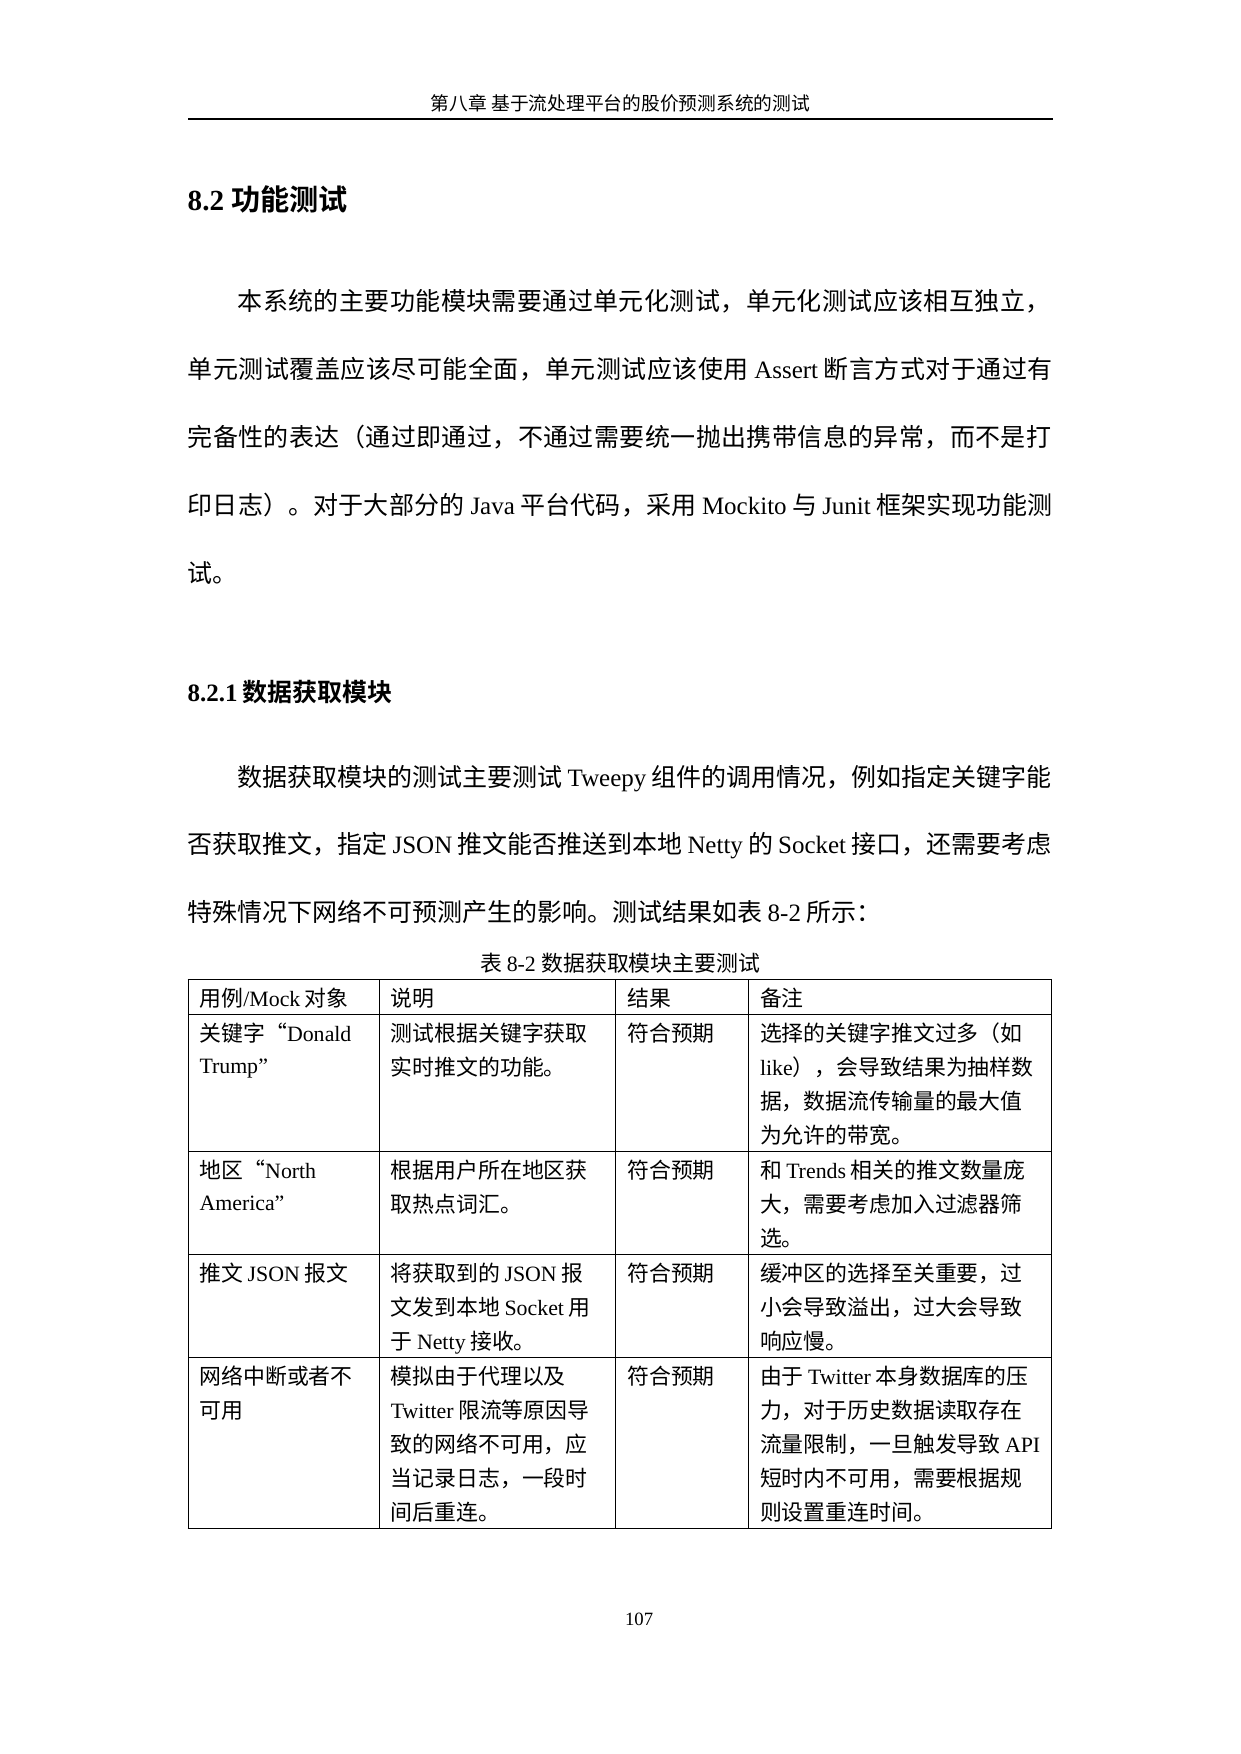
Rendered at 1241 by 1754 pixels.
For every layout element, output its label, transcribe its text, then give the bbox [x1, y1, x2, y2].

table_cell 由于Twitter本身数据库的压力，对于历史数据读取存在流量限制，一旦触发导致API短时内不可用，需要根据规则设置重连时间。 [749, 1358, 1051, 1527]
table_cell 关键字“Donald Trump” [189, 1015, 379, 1151]
table_header 用例/Mock对象 [189, 980, 379, 1014]
table_cell 网络中断或者不可用 [189, 1358, 379, 1527]
table_cell 符合预期 [616, 1358, 748, 1527]
table_cell 符合预期 [616, 1255, 748, 1357]
table_header 说明 [380, 980, 615, 1014]
subtitle 8.2 功能测试 [187, 164, 1053, 232]
table_cell 地区“North America” [189, 1152, 379, 1254]
table_cell 将获取到的JSON报文发到本地Socket用于Netty接收。 [380, 1255, 615, 1357]
table_cell 测试根据关键字获取实时推文的功能。 [380, 1015, 615, 1151]
text 数据获取模块的测试主要测试Tweepy组件的调用情况，例如指定关键字能否获取推文，指定JSON推文能否推送到本地Netty的Socket接口，还需要考虑特殊情况下网络不可预测产生的影响。测试结果如表8-2所示： [187, 741, 1053, 945]
table_cell 缓冲区的选择至关重要，过小会导致溢出，过大会导致响应慢。 [749, 1255, 1051, 1357]
table_cell 符合预期 [616, 1152, 748, 1254]
table_cell 模拟由于代理以及Twitter限流等原因导致的网络不可用，应当记录日志，一段时间后重连。 [380, 1358, 615, 1527]
table_cell 推文JSON报文 [189, 1255, 379, 1357]
table_header 备注 [749, 980, 1051, 1014]
subtitle 8.2.1数据获取模块 [187, 656, 1053, 724]
table_cell 和Trends相关的推文数量庞大，需要考虑加入过滤器筛选。 [749, 1152, 1051, 1254]
table_cell 符合预期 [616, 1015, 748, 1151]
table_header 结果 [616, 980, 748, 1014]
table_cell 根据用户所在地区获取热点词汇。 [380, 1152, 615, 1254]
table_cell 选择的关键字推文过多（如 like），会导致结果为抽样数据，数据流传输量的最大值为允许的带宽。 [749, 1015, 1051, 1151]
text 表8-2 数据获取模块主要测试 [187, 945, 1053, 979]
text 本系统的主要功能模块需要通过单元化测试，单元化测试应该相互独立，单元测试覆盖应该尽可能全面，单元测试应该使用Assert断言方式对于通过有完备性的表达（通过即通过，不通过需要统一抛出携带信息的异常，而不是打印日志）。对于大部分的Java平台代码，采用Mockito与Junit框架实现功能测试。 [187, 266, 1053, 605]
